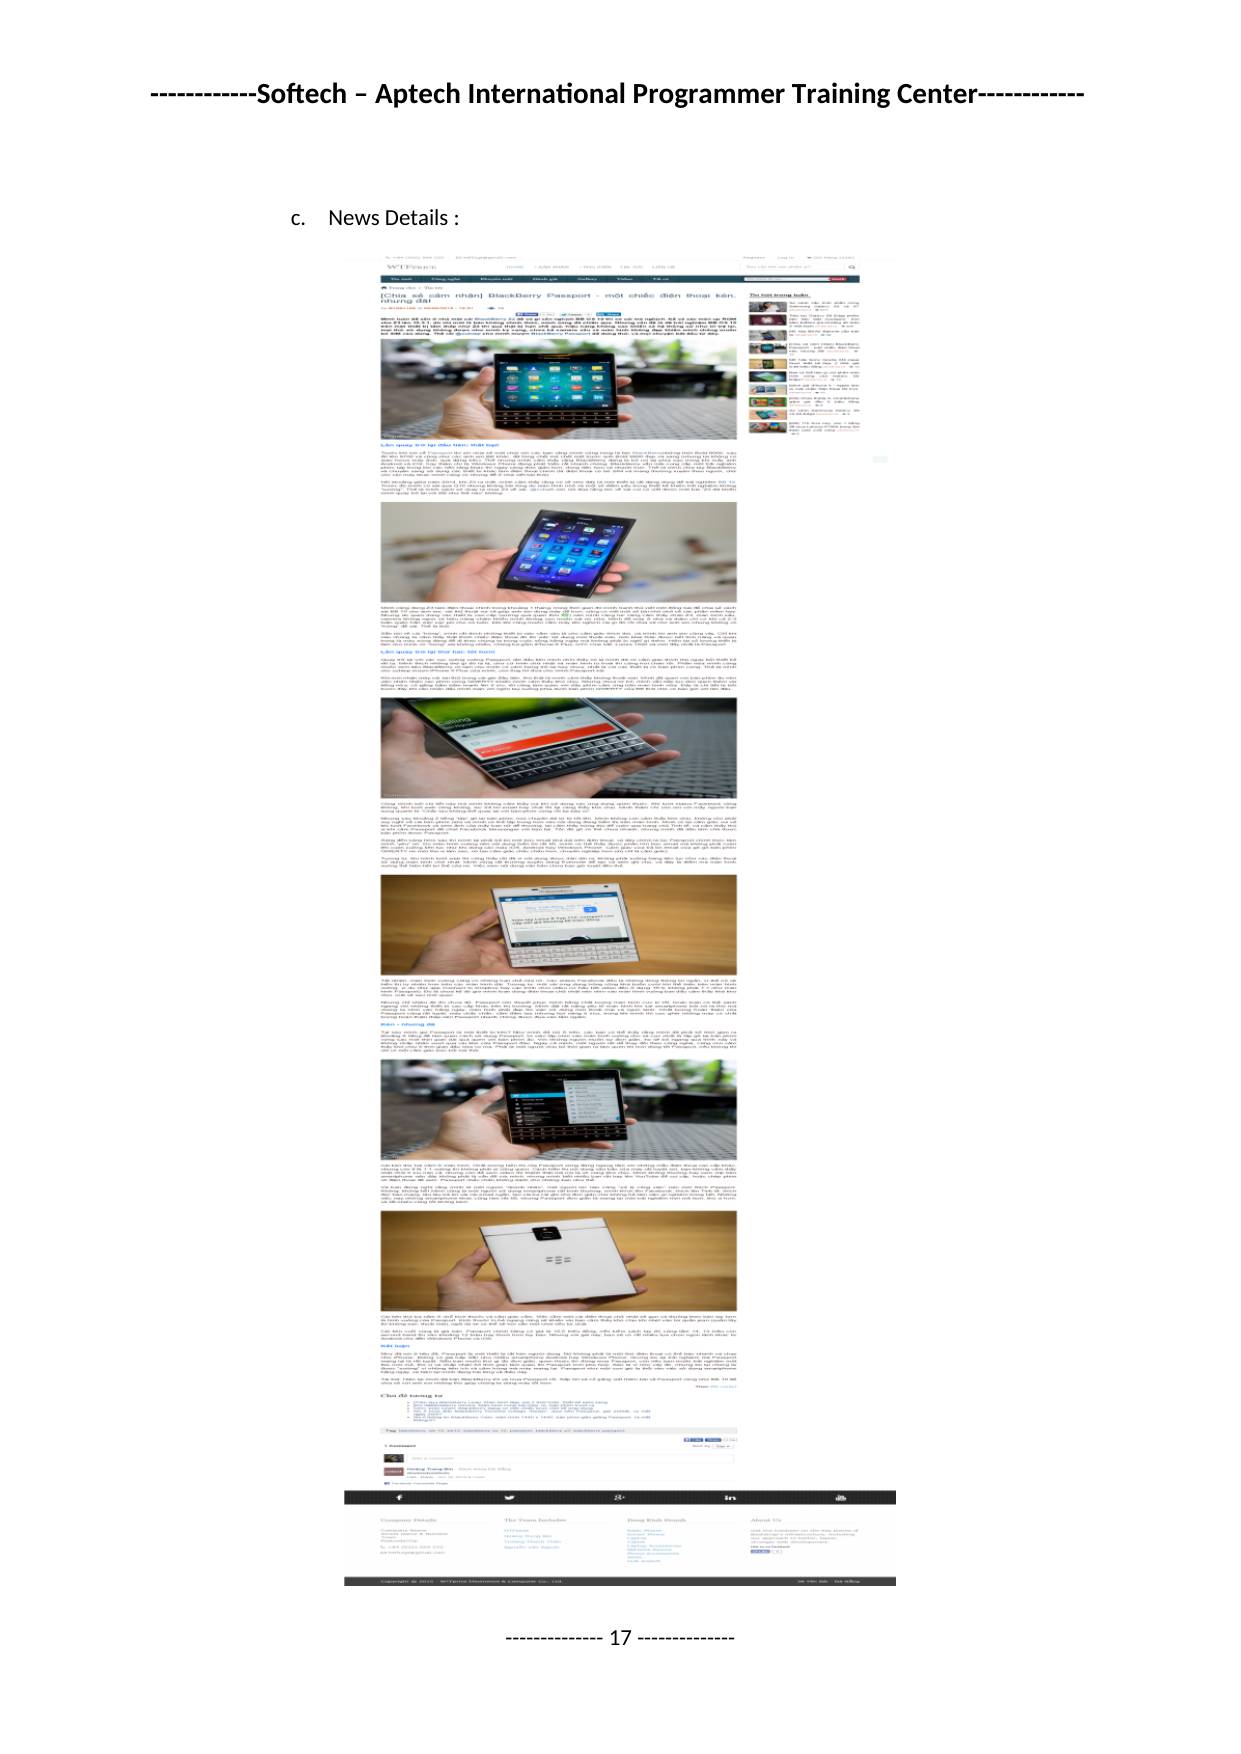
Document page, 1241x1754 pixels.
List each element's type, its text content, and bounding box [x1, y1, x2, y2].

picture [344, 256, 896, 1586]
list News Details : [291, 203, 1090, 231]
